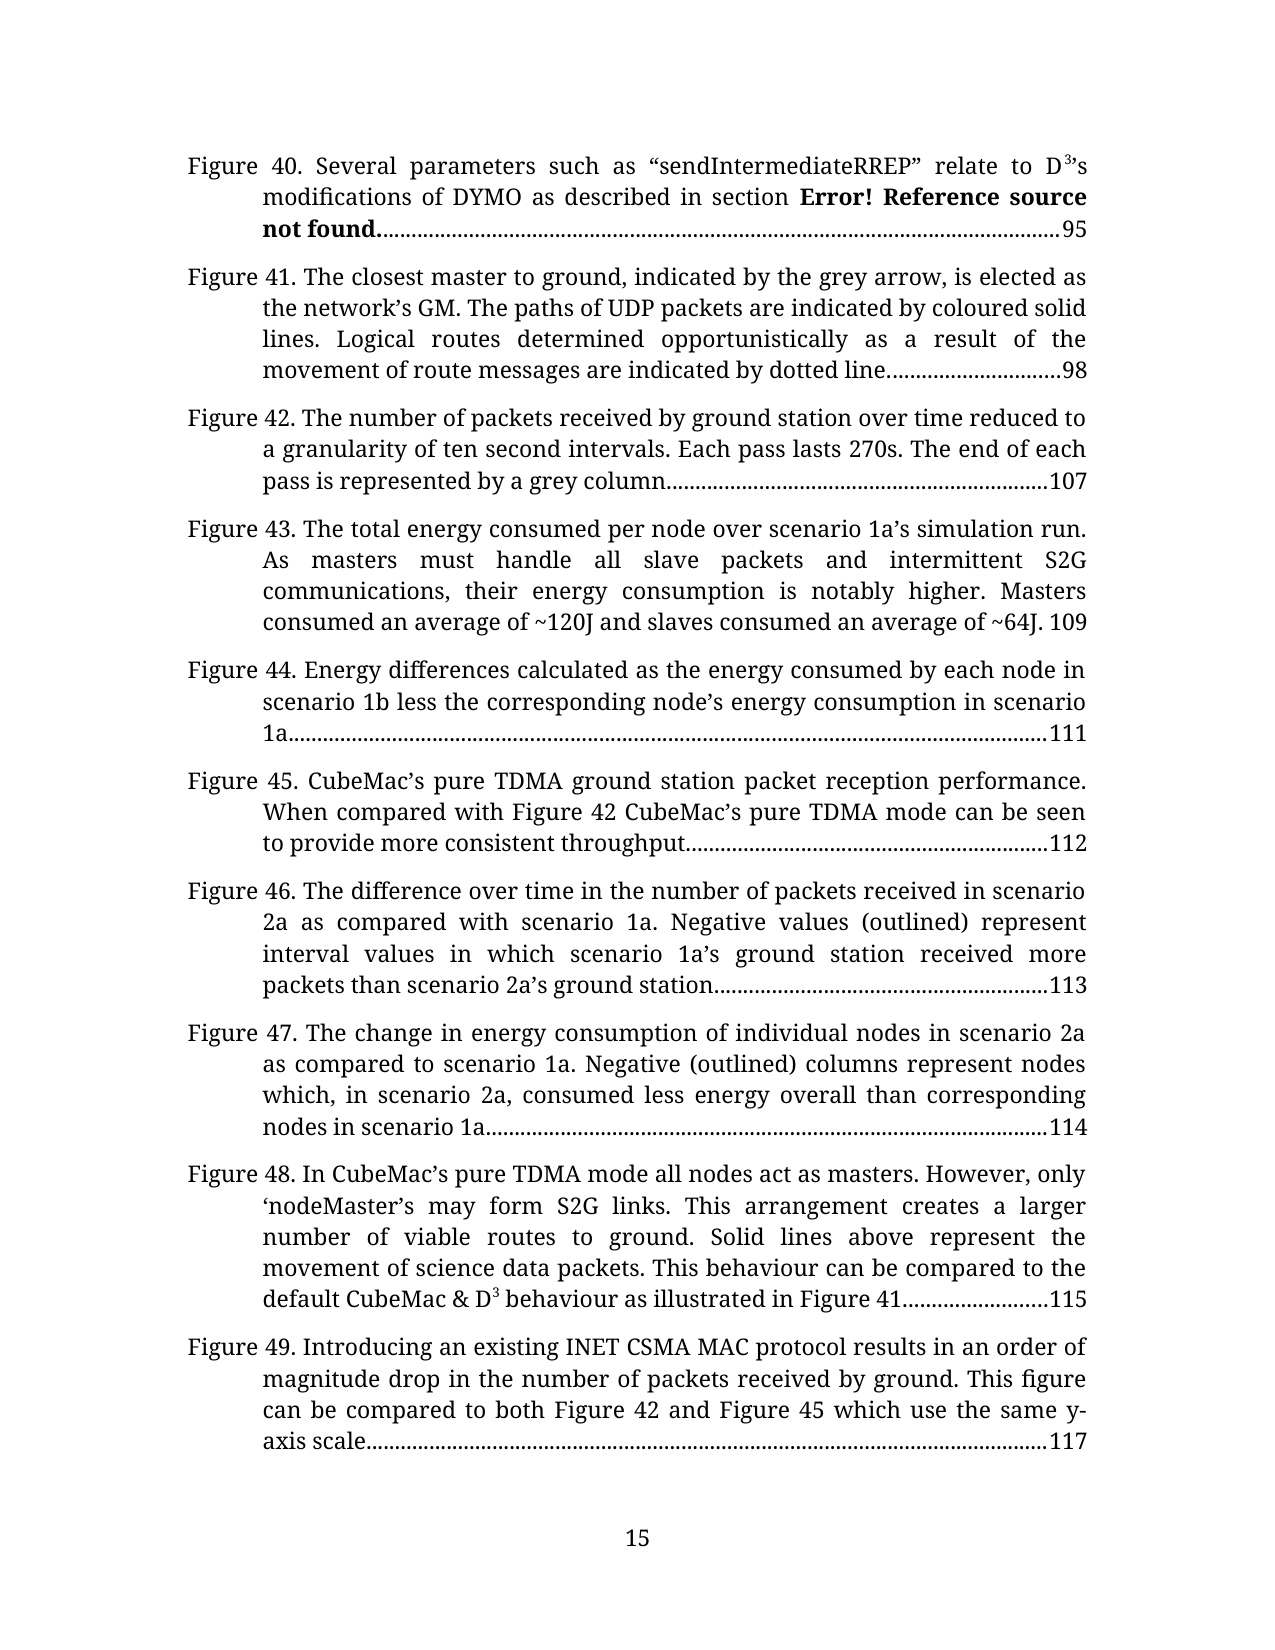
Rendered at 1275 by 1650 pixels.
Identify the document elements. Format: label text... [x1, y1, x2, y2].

text Figure 43. The total energy consumed per node over scenario 1a’s simulation run. As masters must handle all slave packets and intermittent S2G communications, their energy consumption is notably higher. Masters consumed an average of ~120J and slaves consumed an average of ~64J. 109 [187, 512, 1087, 637]
text Figure 41. The closest master to ground, indicated by the grey arrow, is elected as the network’s GM. The paths of UDP packets are indicated by coloured solid lines. Logical routes determined opportunistically as a result of the movement of route messages are indicated by dotted line. 98 [187, 260, 1087, 385]
text Figure 42. The number of packets received by ground station over time reduced to a granularity of ten second intervals. Each pass lasts 270s. The end of each pass is represented by a grey column. 107 [187, 402, 1087, 496]
text Figure 48. In CubeMac’s pure TDMA mode all nodes act as masters. However, only ‘nodeMaster’s may form S2G links. This arrangement creates a larger number of viable routes to ground. Solid lines above represent the movement of science data packets. This behaviour can be compared to the default CubeMac & D3 behaviour as illustrated in Figure 41. 115 [187, 1158, 1087, 1314]
text Figure 49. Introducing an existing INET CSMA MAC protocol results in an order of magnitude drop in the number of packets received by ground. This figure can be compared to both Figure 42 and Figure 45 which use the same y-axis scale. 117 [187, 1331, 1087, 1456]
text Figure 47. The change in energy consumption of individual nodes in scenario 2a as compared to scenario 1a. Negative (outlined) columns represent nodes which, in scenario 2a, consumed less energy overall than corresponding nodes in scenario 1a. 114 [187, 1017, 1087, 1142]
text Figure 44. Energy differences calculated as the energy consumed by each node in scenario 1b less the corresponding node’s energy consumption in scenario 1a. 111 [187, 654, 1087, 748]
text Figure 45. CubeMac’s pure TDMA ground station packet reception performance. When compared with Figure 42 CubeMac’s pure TDMA mode can be seen to provide more consistent throughput. 112 [187, 764, 1087, 858]
text Figure 40. Several parameters such as “sendIntermediateRREP” relate to D3’s modifications of DYMO as described in section Error! Reference source not found.. 95 [187, 150, 1087, 244]
text Figure 46. The difference over time in the number of packets received in scenario 2a as compared with scenario 1a. Negative values (outlined) represent interval values in which scenario 1a’s ground station received more packets than scenario 2a’s ground station. 113 [187, 875, 1087, 1000]
